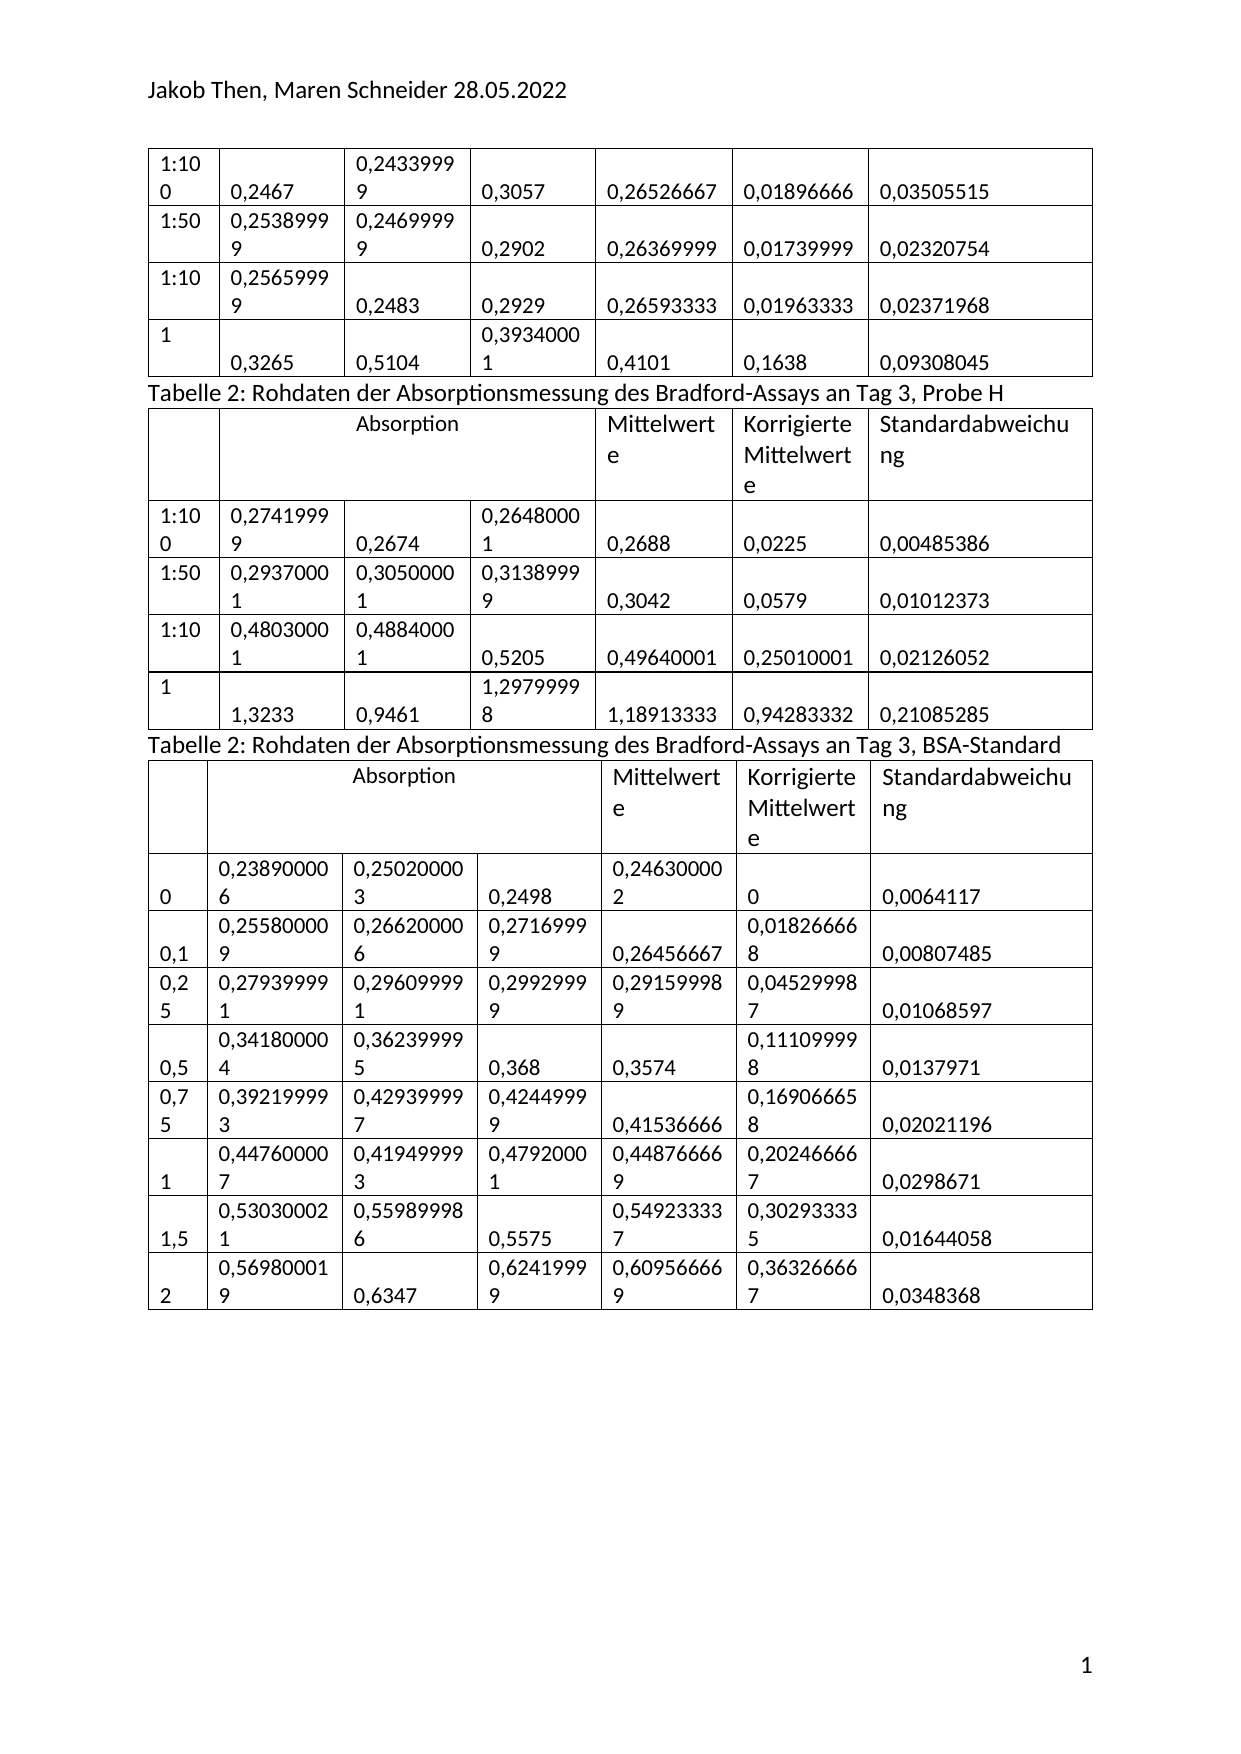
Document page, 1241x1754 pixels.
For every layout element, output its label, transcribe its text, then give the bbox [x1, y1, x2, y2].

table_cell 0,01068597 [871, 968, 1092, 1024]
table_cell 1,3233 [220, 673, 344, 728]
table_cell 0,25659999 [220, 263, 344, 319]
table_cell 0 [149, 854, 207, 910]
table_cell 0,03505515 [869, 149, 1092, 205]
table_cell 0,00807485 [871, 911, 1092, 967]
table_cell 0,530300021 [208, 1196, 342, 1252]
table_cell 0,48840001 [345, 615, 470, 671]
table_cell 0,0064117 [871, 854, 1092, 910]
table_cell 0,24699999 [345, 206, 470, 262]
table_cell 1:10 [149, 615, 219, 671]
table_cell 0,392199993 [208, 1082, 342, 1138]
table_cell 0,266200006 [343, 911, 477, 967]
table_cell 0,341800004 [208, 1025, 342, 1081]
table_cell 0,5205 [471, 615, 595, 671]
text Tabelle 2: Rohdaten der Absorptionsmessung des Bradford-Assays an Tag 3, Probe H [148, 377, 1092, 408]
table_cell 0,018266668 [737, 911, 870, 967]
table_cell 0,0298671 [871, 1139, 1092, 1195]
table_cell 0,26526667 [596, 149, 732, 205]
table_cell 0,09308045 [869, 320, 1092, 376]
table_cell 0,111099998 [737, 1025, 870, 1081]
table_header Mittelwerte [596, 409, 732, 500]
table_cell 0,26369999 [596, 206, 732, 262]
table_cell 0,02126052 [869, 615, 1092, 671]
table_cell 1,5 [149, 1196, 207, 1252]
table_cell 0,447600007 [208, 1139, 342, 1195]
table_cell 0,2929 [471, 263, 595, 319]
table_cell 1:50 [149, 558, 219, 614]
table_cell 0,39340001 [471, 320, 595, 376]
table_cell 0,01644058 [871, 1196, 1092, 1252]
table_cell 0,255800009 [208, 911, 342, 967]
table_cell 0,362399995 [343, 1025, 477, 1081]
table_cell 0,250200003 [343, 854, 477, 910]
table_cell 0,42449999 [478, 1082, 601, 1138]
table_cell 0,0579 [733, 558, 868, 614]
table_cell 0,9461 [345, 673, 470, 728]
table_header Korrigierte Mittelwerte [737, 761, 870, 853]
table_cell 0,5575 [478, 1196, 601, 1252]
table_cell 0,21085285 [869, 673, 1092, 728]
table_cell 0,47920001 [478, 1139, 601, 1195]
table_cell 1,29799998 [471, 673, 595, 728]
table_cell 1:50 [149, 206, 219, 262]
table_cell 0,29929999 [478, 968, 601, 1024]
table_cell 0,1 [149, 911, 207, 967]
table_cell 0,045299987 [737, 968, 870, 1024]
table_cell 0,4101 [596, 320, 732, 376]
table_cell 2 [149, 1253, 207, 1309]
table_cell 0,2674 [345, 501, 470, 557]
table_cell 0,291599989 [602, 968, 736, 1024]
table_cell 0,27419999 [220, 501, 344, 557]
table_cell 0,368 [478, 1025, 601, 1081]
table_cell 0,202466667 [737, 1139, 870, 1195]
table_cell 0,01896666 [733, 149, 868, 205]
table_cell 0,6347 [343, 1253, 477, 1309]
table_cell 0 [737, 854, 870, 910]
table_cell 0,2467 [220, 149, 344, 205]
table_cell 0,419499993 [343, 1139, 477, 1195]
table_cell 0,29370001 [220, 558, 344, 614]
table_cell 0,559899986 [343, 1196, 477, 1252]
table_header [149, 761, 207, 853]
table_cell 0,549233337 [602, 1196, 736, 1252]
table_cell 0,24339999 [345, 149, 470, 205]
table_cell 0,31389999 [471, 558, 595, 614]
table_cell 0,25389999 [220, 206, 344, 262]
table_cell 0,0137971 [871, 1025, 1092, 1081]
text Tabelle 2: Rohdaten der Absorptionsmessung des Bradford-Assays an Tag 3, BSA-Standard [148, 730, 1092, 760]
table_cell 0,3057 [471, 149, 595, 205]
table_cell 0,2483 [345, 263, 470, 319]
table_cell 0,2902 [471, 206, 595, 262]
table_cell 0,2688 [596, 501, 732, 557]
table_cell 0,26593333 [596, 263, 732, 319]
table_cell 0,41536666 [602, 1082, 736, 1138]
table_cell 0,3265 [220, 320, 344, 376]
table_cell 1,18913333 [596, 673, 732, 728]
table_cell 0,169066658 [737, 1082, 870, 1138]
table_header Korrigierte Mittelwerte [733, 409, 868, 500]
table_cell 1 [149, 320, 219, 376]
table_cell 0,238900006 [208, 854, 342, 910]
table_cell 0,302933335 [737, 1196, 870, 1252]
table_cell 0,75 [149, 1082, 207, 1138]
table_cell 0,01739999 [733, 206, 868, 262]
table_header Standardabweichung [871, 761, 1092, 853]
table_cell 0,296099991 [343, 968, 477, 1024]
table_cell 0,00485386 [869, 501, 1092, 557]
table_header Standardabweichung [869, 409, 1092, 500]
table_cell 0,26456667 [602, 911, 736, 967]
table_cell 0,429399997 [343, 1082, 477, 1138]
table_cell 0,02371968 [869, 263, 1092, 319]
table_cell 0,3042 [596, 558, 732, 614]
table_cell 0,279399991 [208, 968, 342, 1024]
table_cell 0,02021196 [871, 1082, 1092, 1138]
table_cell 0,62419999 [478, 1253, 601, 1309]
table_cell 0,25010001 [733, 615, 868, 671]
table_cell 0,48030001 [220, 615, 344, 671]
table_cell 0,3574 [602, 1025, 736, 1081]
table_cell 0,01963333 [733, 263, 868, 319]
table_cell 0,363266667 [737, 1253, 870, 1309]
table_cell 0,01012373 [869, 558, 1092, 614]
table_header Absorption [208, 761, 601, 853]
table_cell 0,0225 [733, 501, 868, 557]
table_cell 1:100 [149, 501, 219, 557]
table_cell 0,49640001 [596, 615, 732, 671]
table_cell 0,30500001 [345, 558, 470, 614]
table_cell 0,25 [149, 968, 207, 1024]
table_cell 0,609566669 [602, 1253, 736, 1309]
table_cell 1 [149, 1139, 207, 1195]
table_header Mittelwerte [602, 761, 736, 853]
table_cell 0,5104 [345, 320, 470, 376]
table_header Absorption [220, 409, 595, 500]
table_cell 1 [149, 673, 219, 728]
table_cell 0,94283332 [733, 673, 868, 728]
table_cell 0,02320754 [869, 206, 1092, 262]
table_cell 0,2498 [478, 854, 601, 910]
table_cell 0,246300002 [602, 854, 736, 910]
table_cell 0,5 [149, 1025, 207, 1081]
table_cell 0,448766669 [602, 1139, 736, 1195]
table_cell 0,27169999 [478, 911, 601, 967]
table_cell 1:100 [149, 149, 219, 205]
table_cell 0,1638 [733, 320, 868, 376]
table_cell 0,0348368 [871, 1253, 1092, 1309]
table_header [149, 409, 219, 500]
table_cell 0,26480001 [471, 501, 595, 557]
table_cell 0,569800019 [208, 1253, 342, 1309]
table_cell 1:10 [149, 263, 219, 319]
